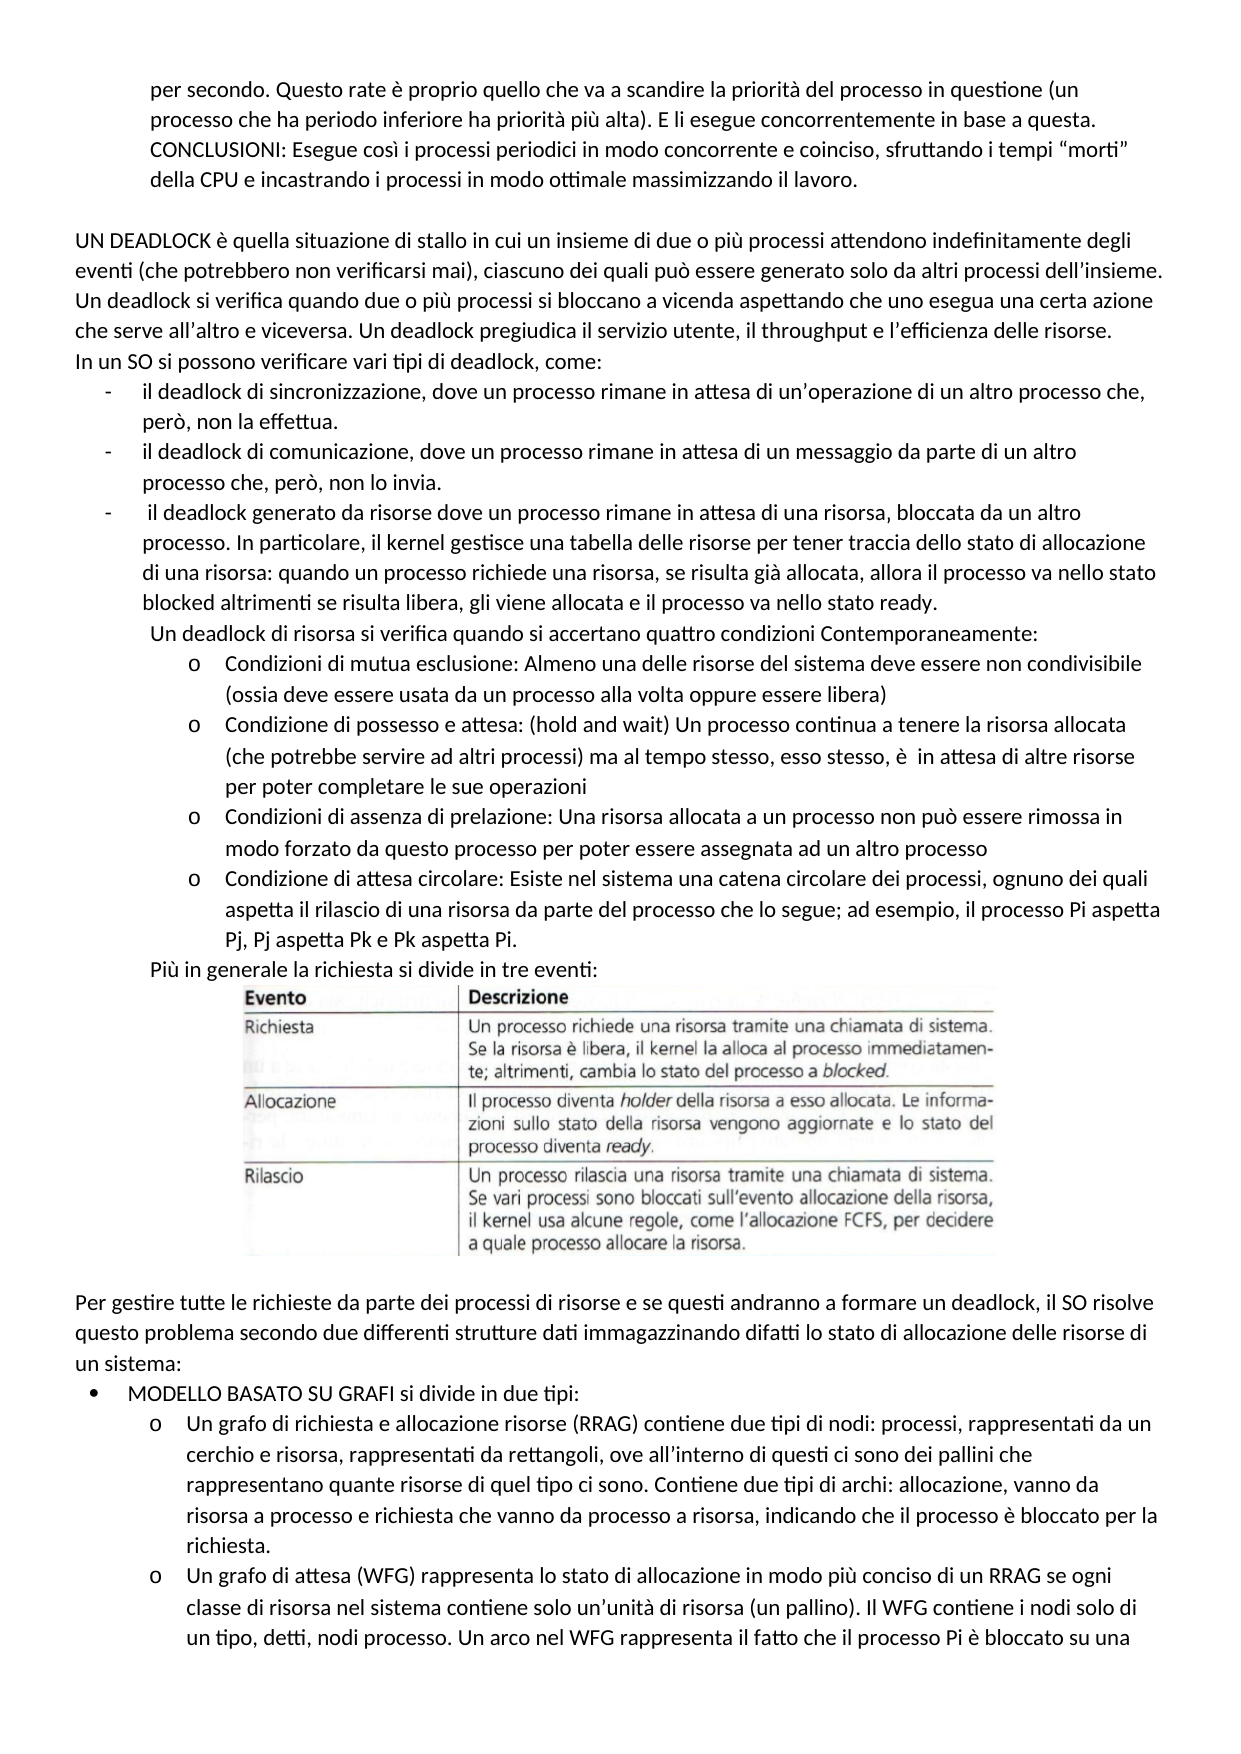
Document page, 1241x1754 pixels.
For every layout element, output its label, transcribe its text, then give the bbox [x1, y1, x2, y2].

list il deadlock di comunicazione, dove un processo rimane in attesa di un messaggio da parte di un altro processo che, però, non lo invia. [104, 437, 1165, 496]
text In un SO si possono verificare vari tipi di deadlock, come: [75, 347, 1165, 375]
list Condizione di possesso e attesa: (hold and wait) Un processo continua a tenere la risorsa allocata (che potrebbe servire ad altri processi) ma al tempo stesso, esso stesso, è in attesa di altre risorse per poter completare le sue operazioni [187, 711, 1165, 800]
list Più in generale la richiesta si divide in tre eventi: [150, 956, 1165, 984]
list Condizioni di assenza di prelazione: Una risorsa allocata a un processo non può essere rimossa in modo forzato da questo processo per poter essere assegnata ad un altro processo [187, 802, 1165, 862]
list il deadlock di sincronizzazione, dove un processo rimane in attesa di un’operazione di un altro processo che, però, non la effettua. [104, 377, 1165, 435]
list Condizione di attesa circolare: Esiste nel sistema una catena circolare dei processi, ognuno dei quali aspetta il rilascio di una risorsa da parte del processo che lo segue; ad esempio, il processo Pi aspetta Pj, Pj aspetta Pk e Pk aspetta Pi. [187, 864, 1165, 953]
list il deadlock generato da risorse dove un processo rimane in attesa di una risorsa‚ bloccata da un altro processo. In particolare, il kernel gestisce una tabella delle risorse per tener traccia dello stato di allocazione di una risorsa: quando un processo richiede una risorsa, se risulta già allocata, allora il processo va nello stato blocked altrimenti se risulta libera, gli viene allocata e il processo va nello stato ready. [104, 498, 1165, 617]
list Condizioni di mutua esclusione: Almeno una delle risorse del sistema deve essere non condivisibile (ossia deve essere usata da un processo alla volta oppure essere libera) [187, 649, 1165, 708]
list MODELLO BASATO SU GRAFI si divide in due tipi: [90, 1379, 1165, 1407]
text UN DEADLOCK è quella situazione di stallo in cui un insieme di due o più processi attendono indefinitamente degli eventi (che potrebbero non verificarsi mai), ciascuno dei quali può essere generato solo da altri processi dell’insieme. Un deadlock si verifica quando due o più processi si bloccano a vicenda aspettando che uno esegua una certa azione che serve all’altro e viceversa. Un deadlock pregiudica il servizio utente, il throughput e l’efficienza delle risorse. [75, 226, 1165, 345]
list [149, 1561, 1165, 1651]
text Per gestire tutte le richieste da parte dei processi di risorse e se questi andranno a formare un deadlock, il SO risolve questo problema secondo due differenti strutture dati immagazzinando difatti lo stato di allocazione delle risorse di un sistema: [75, 1288, 1165, 1377]
list Un grafo di richiesta e allocazione risorse (RRAG) contiene due tipi di nodi: processi, rappresentati da un cerchio e risorsa, rappresentati da rettangoli, ove all’interno di questi ci sono dei pallini che rappresentano quante risorse di quel tipo ci sono. Contiene due tipi di archi: allocazione, vanno da risorsa a processo e richiesta che vanno da processo a risorsa, indicando che il processo è bloccato per la richiesta. [149, 1409, 1165, 1559]
list CONCLUSIONI: Esegue così i processi periodici in modo concorrente e coinciso, sfruttando i tempi “morti” della CPU e incastrando i processi in modo ottimale massimizzando il lavoro. [150, 135, 1165, 194]
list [150, 75, 1165, 133]
list Un deadlock di risorsa si verifica quando si accertano quattro condizioni Contemporaneamente: [150, 619, 1165, 647]
picture [242, 985, 998, 1256]
